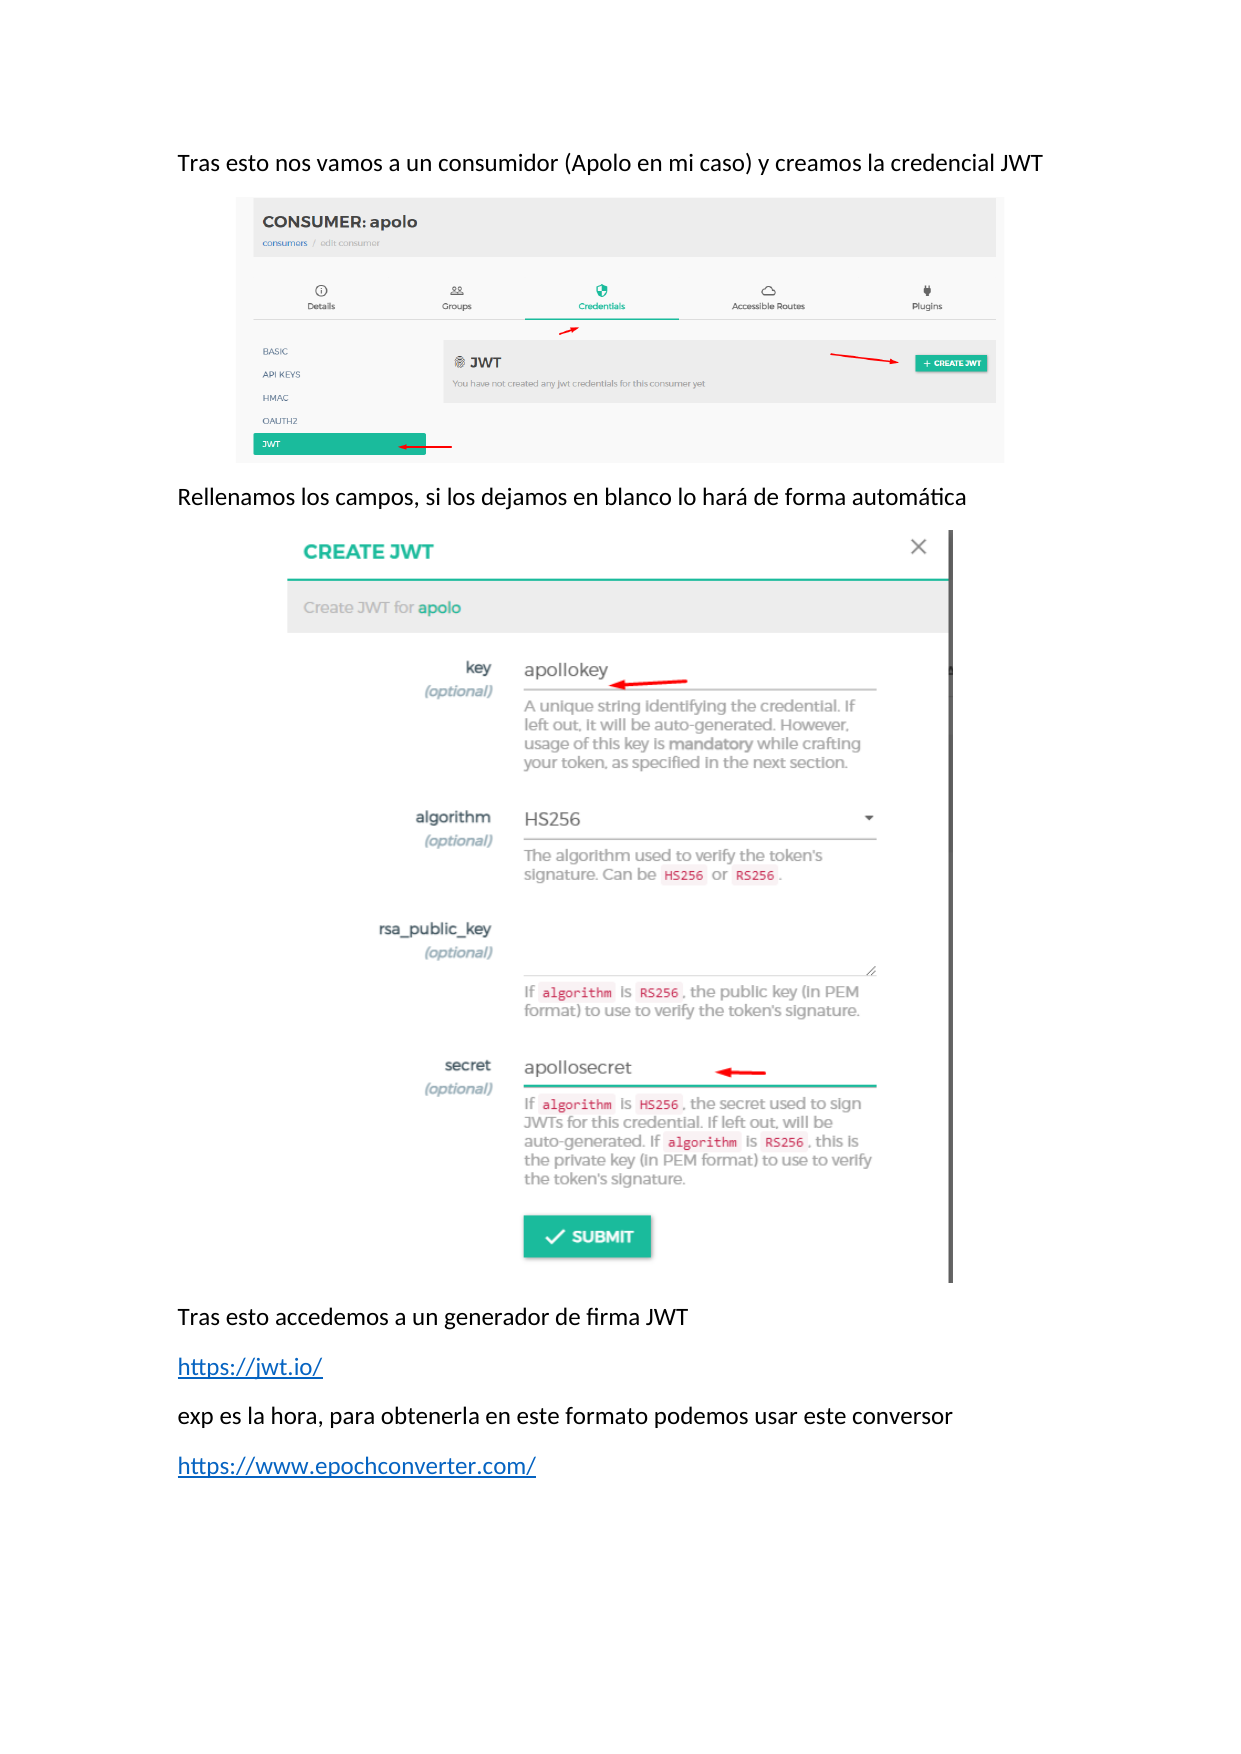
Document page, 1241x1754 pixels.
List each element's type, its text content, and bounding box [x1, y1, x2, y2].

text Rellenamos los campos, si los dejamos en blanco lo hará de forma automática [177, 481, 1063, 512]
text https://jwt.io/ [177, 1351, 1063, 1381]
picture [287, 530, 953, 1283]
text Tras esto accedemos a un generador de firma JWT [177, 1301, 1063, 1332]
text exp es la hora, para obtenerla en este formato podemos usar este conversor [177, 1401, 1063, 1431]
picture [235, 197, 1005, 463]
text Tras esto nos vamos a un consumidor (Apolo en mi caso) y creamos la credencial JWT [177, 148, 1063, 178]
text https://www.epochconverter.com/ [177, 1450, 1063, 1481]
